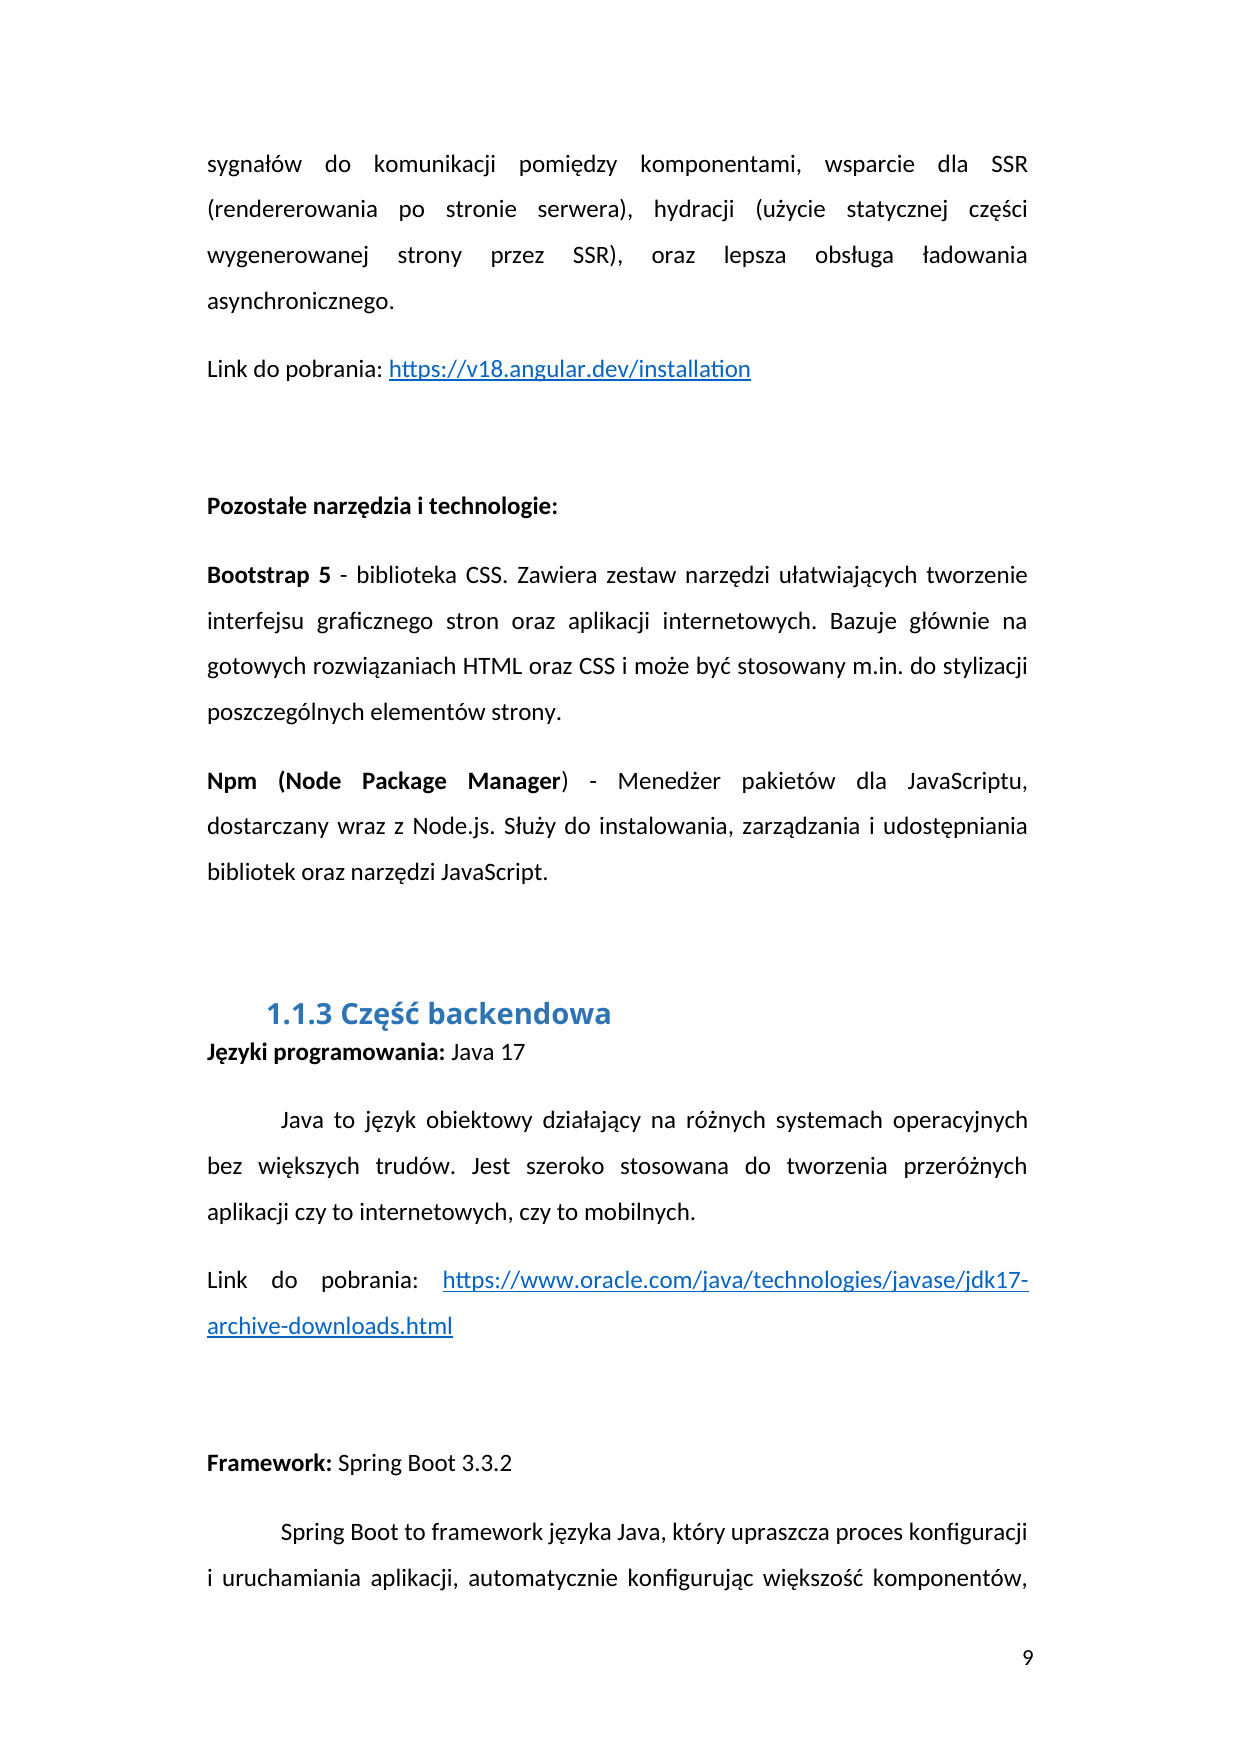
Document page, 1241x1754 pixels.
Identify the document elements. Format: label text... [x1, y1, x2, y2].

text Link do pobrania: https://v18.angular.dev/installation [207, 353, 1029, 384]
text Java to język obiektowy działający na różnych systemach operacyjnych bez większych trudów. Jest szeroko stosowana do tworzenia przeróżnych aplikacji czy to internetowych, czy to mobilnych. [207, 1105, 1029, 1227]
text Framework: Spring Boot 3.3.2 [207, 1447, 1029, 1478]
subtitle Część backendowa [236, 993, 1033, 1033]
text Języki programowania: Java 17 [207, 1036, 1029, 1067]
text Bootstrap 5 - biblioteka CSS. Zawiera zestaw narzędzi ułatwiających tworzenie interfejsu graficznego stron oraz aplikacji internetowych. Bazuje głównie na gotowych rozwiązaniach HTML oraz CSS i może być stosowany m.in. do stylizacji poszczególnych elementów strony. [207, 559, 1029, 727]
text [207, 148, 1029, 315]
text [207, 1516, 1029, 1592]
text Link do pobrania: https://www.oracle.com/java/technologies/javase/jdk17-archive-downloads.html [207, 1265, 1029, 1341]
text Npm (Node Package Manager) - Menedżer pakietów dla JavaScriptu, dostarczany wraz z Node.js. Służy do instalowania, zarządzania i udostępniania bibliotek oraz narzędzi JavaScript. [207, 765, 1029, 887]
text Pozostałe narzędzia i technologie: [207, 491, 1029, 521]
